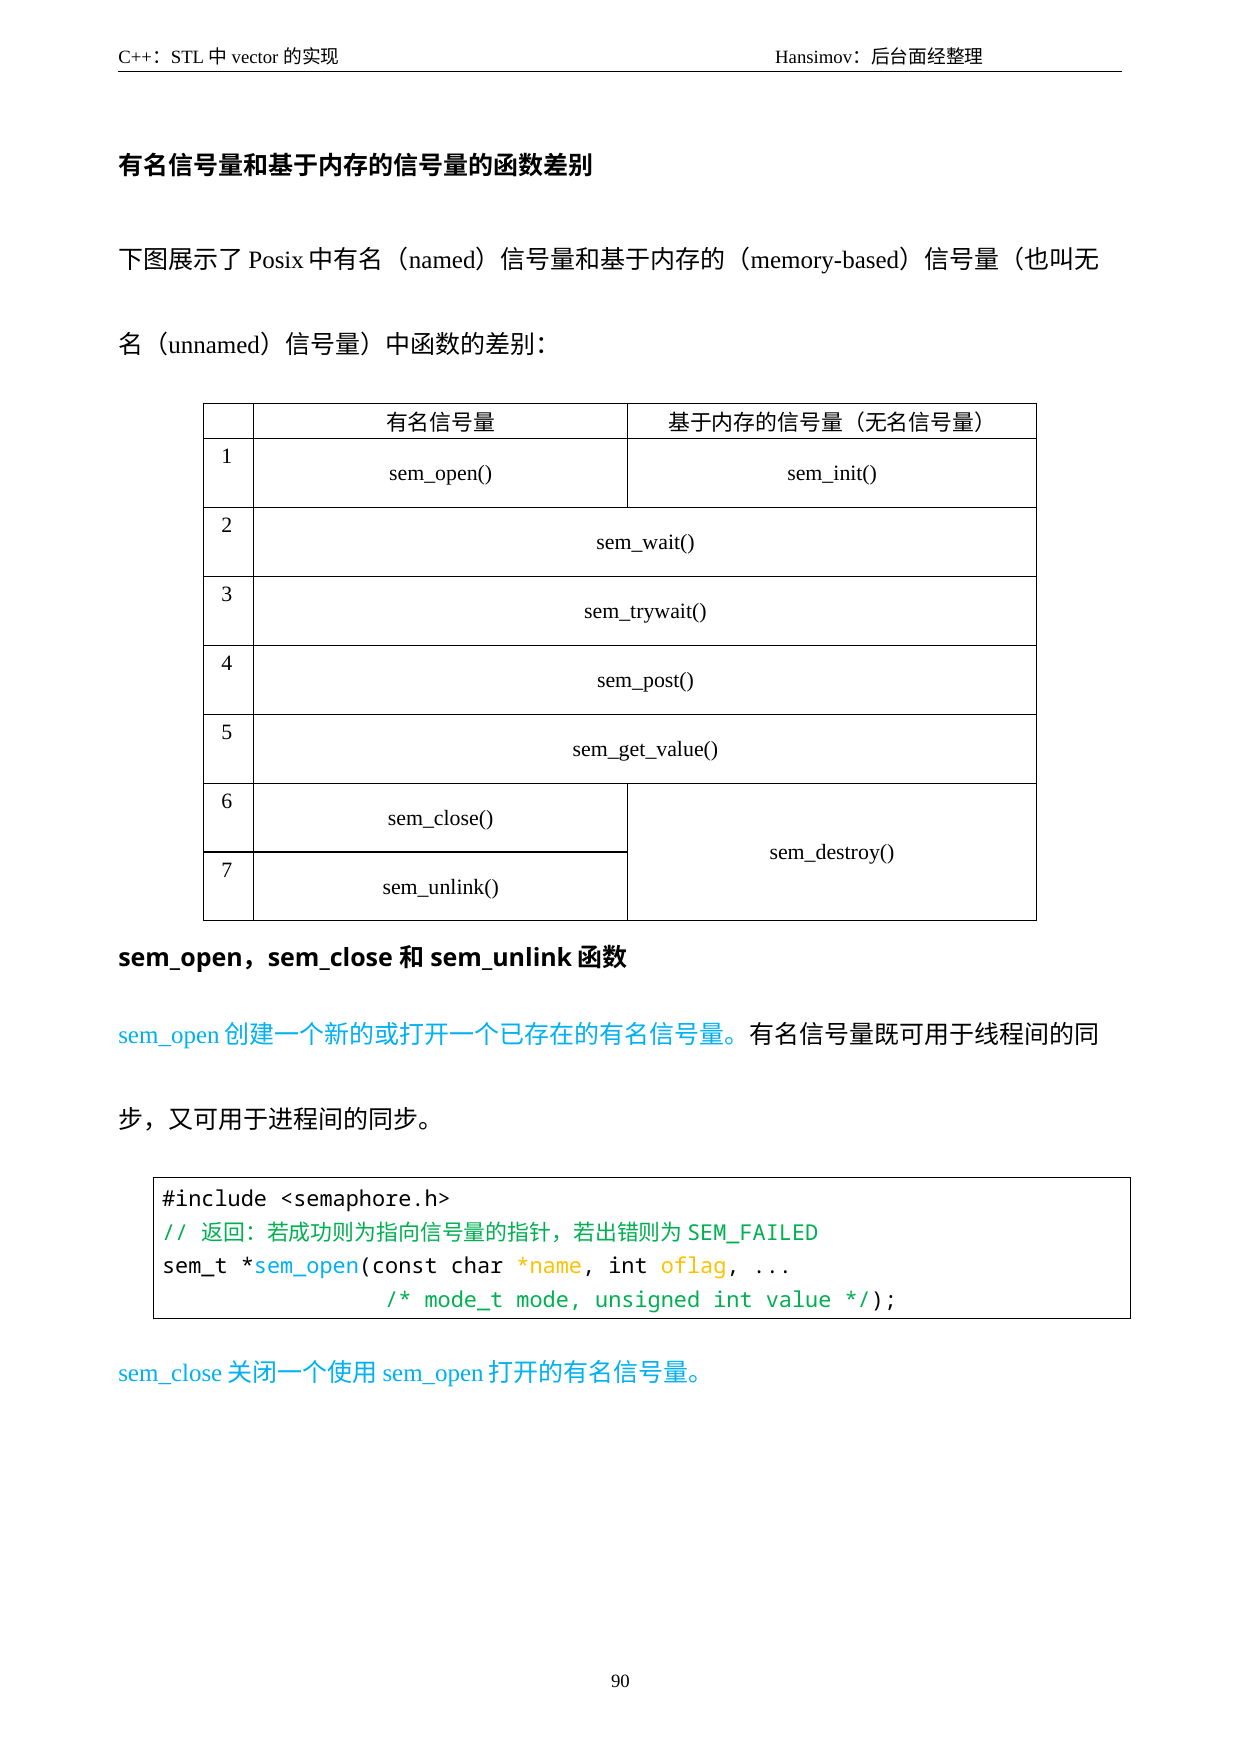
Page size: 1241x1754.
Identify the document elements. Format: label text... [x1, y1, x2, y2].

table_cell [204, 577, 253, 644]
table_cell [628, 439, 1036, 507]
text 下图展示了Posix中有名（named）信号量和基于内存的（memory-based）信号量（也叫无名（unnamed）信号量）中函数的差别： [118, 224, 1122, 377]
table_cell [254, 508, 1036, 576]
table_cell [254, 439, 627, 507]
subtitle sem_open，sem_close 和 sem_unlink函数 [118, 921, 1122, 989]
subtitle 有名信号量和基于内存的信号量的函数差别 [118, 130, 1122, 198]
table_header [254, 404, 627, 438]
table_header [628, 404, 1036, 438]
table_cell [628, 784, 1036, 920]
list /* mode_t mode, unsigned int value */); [154, 1279, 1130, 1318]
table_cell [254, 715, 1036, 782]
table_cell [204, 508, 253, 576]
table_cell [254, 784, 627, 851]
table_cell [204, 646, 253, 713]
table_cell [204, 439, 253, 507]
list // 返回：若成功则为指向信号量的指针，若出错则为SEM_FAILED [154, 1211, 1130, 1245]
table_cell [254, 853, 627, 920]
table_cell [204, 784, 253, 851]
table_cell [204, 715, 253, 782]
list sem_t *sem_open(const char *name, int oflag, ... [154, 1245, 1130, 1279]
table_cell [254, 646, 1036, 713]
text sem_close关闭一个使用sem_open打开的有名信号量。 [118, 1336, 1122, 1404]
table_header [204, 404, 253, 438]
text sem_open创建一个新的或打开一个已存在的有名信号量。有名信号量既可用于线程间的同步，又可用于进程间的同步。 [118, 998, 1122, 1151]
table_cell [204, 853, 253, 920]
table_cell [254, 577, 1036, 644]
list #include <semaphore.h> [154, 1178, 1130, 1211]
